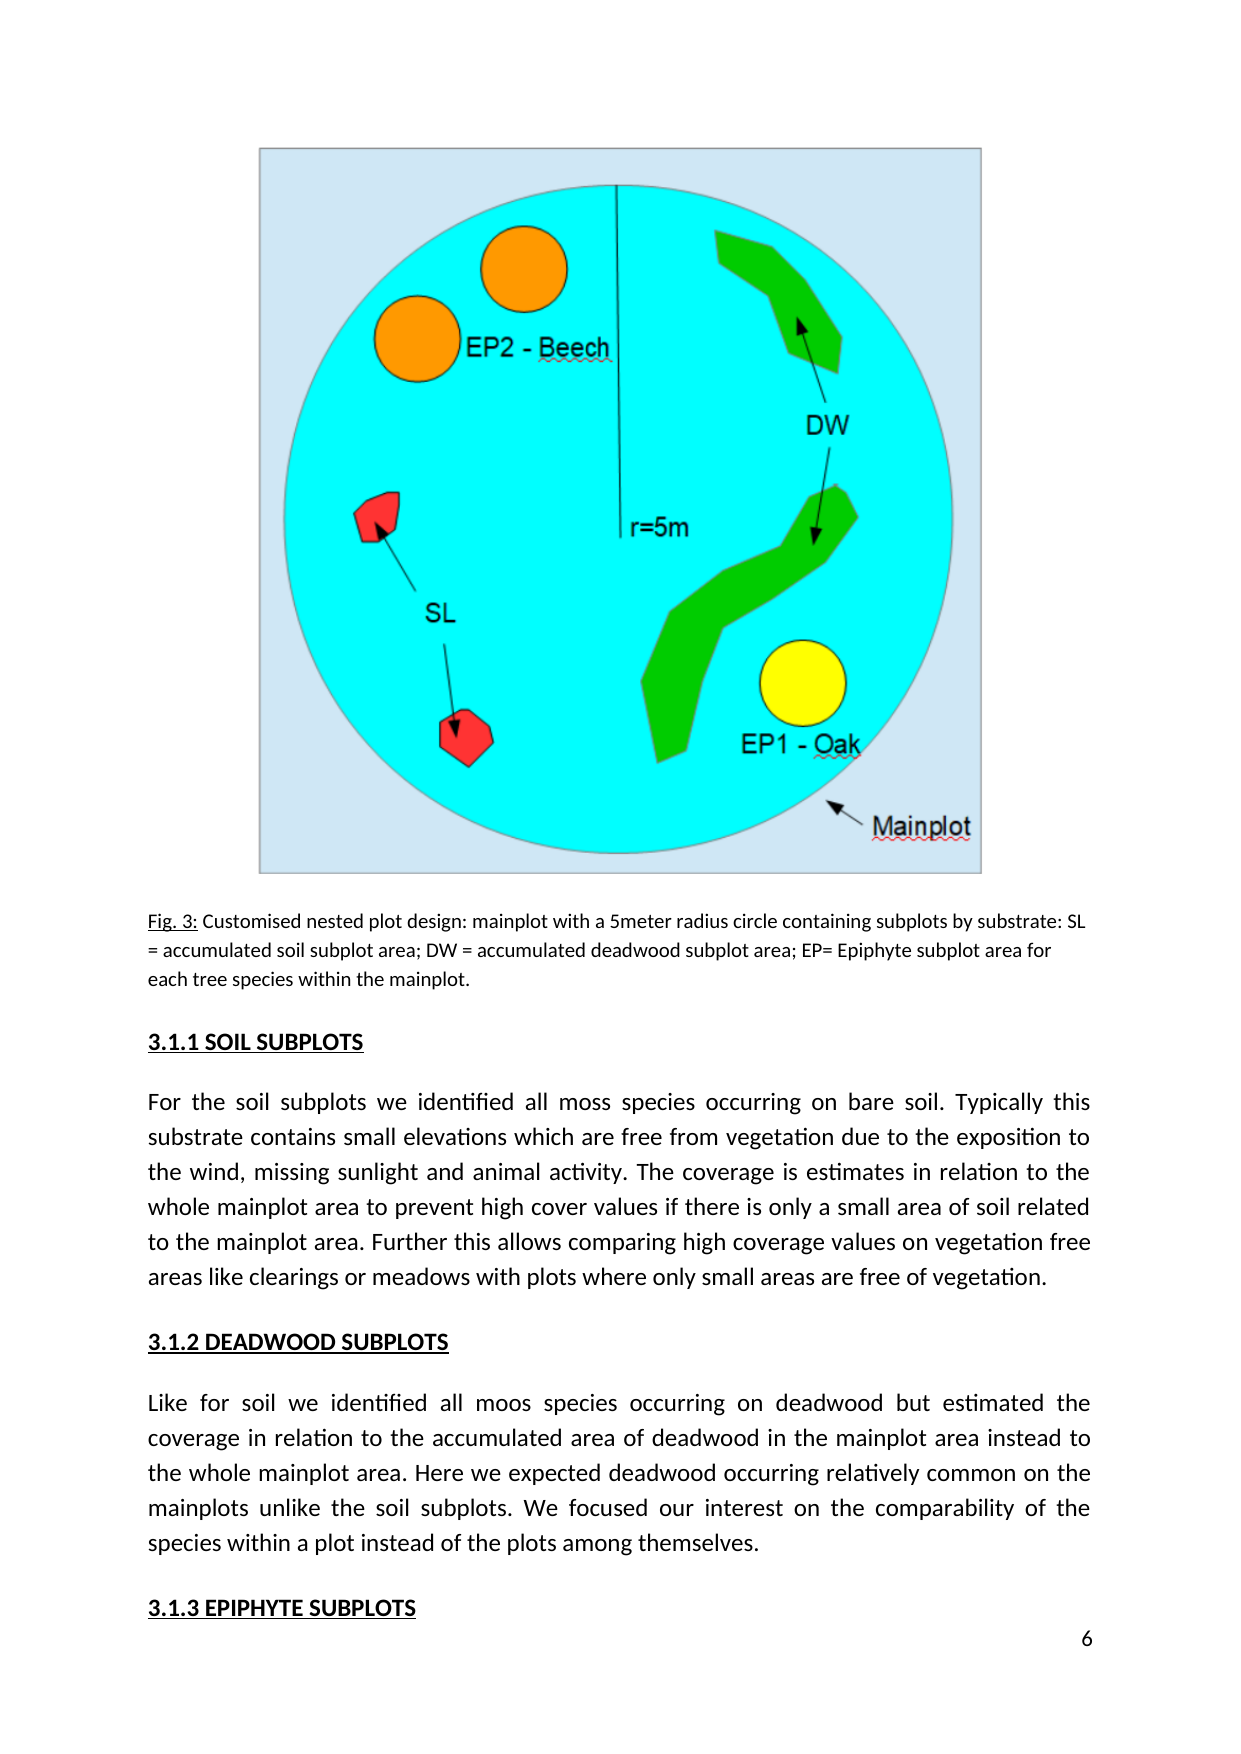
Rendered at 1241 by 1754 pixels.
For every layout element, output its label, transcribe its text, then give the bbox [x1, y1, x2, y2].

picture [258, 147, 983, 874]
text 3.1.1 Soil Subplots [148, 1026, 1092, 1056]
text Fig. 3: Customised nested plot design: mainplot with a 5meter radius circle containing subplots by substrate: SL = accumulated soil subplot area; DW = accumulated deadwood subplot area; EP= Epiphyte subplot area for each tree species within the mainplot. [148, 908, 1092, 992]
text Like for soil we identified all moos species occurring on deadwood but estimated the coverage in relation to the accumulated area of deadwood in the mainplot area instead to the whole mainplot area. Here we expected deadwood occurring relatively common on the mainplots unlike the soil subplots. We focused our interest on the comparability of the species within a plot instead of the plots among themselves. [148, 1387, 1092, 1557]
text For the soil subplots we identified all moss species occurring on bare soil. Typically this substrate contains small elevations which are free from vegetation due to the exposition to the wind, missing sunlight and animal activity. The coverage is estimates in relation to the whole mainplot area to prevent high cover values if there is only a small area of soil related to the mainplot area. Further this allows comparing high coverage values on vegetation free areas like clearings or meadows with plots where only small areas are free of vegetation. [148, 1086, 1092, 1292]
text 3.1.3 Epiphyte subplots [148, 1592, 1092, 1622]
text 3.1.2 Deadwood subplots [148, 1326, 1092, 1357]
